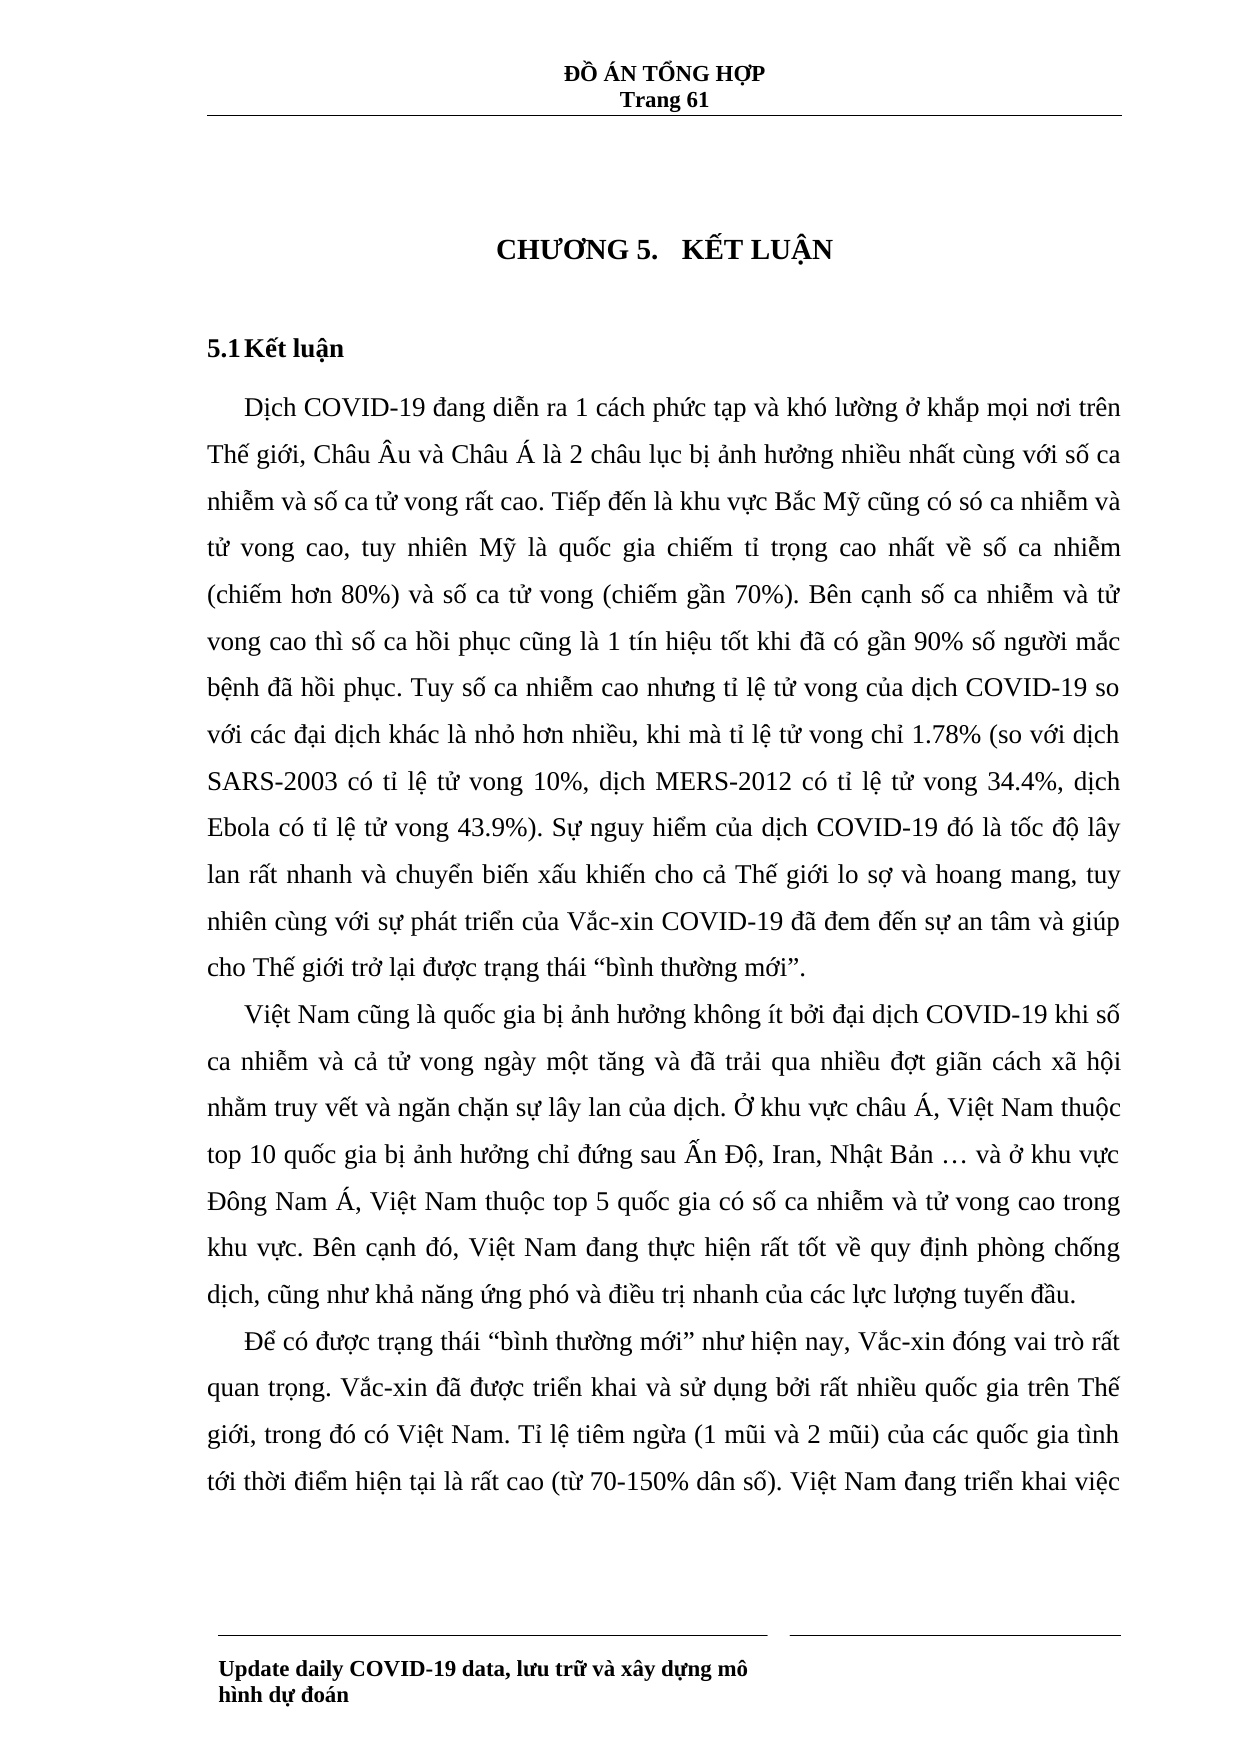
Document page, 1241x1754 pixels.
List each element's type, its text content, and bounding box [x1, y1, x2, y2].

text Việt Nam cũng là quốc gia bị ảnh hưởng không ít bởi đại dịch COVID-19 khi số ca nhiễm và cả tử vong ngày một tăng và đã trải qua nhiều đợt giãn cách xã hội nhằm truy vết và ngăn chặn sự lây lan của dịch. Ở khu vực châu Á, Việt Nam thuộc top 10 quốc gia bị ảnh hưởng chỉ đứng sau Ấn Độ, Iran, Nhật Bản … và ở khu vực Đông Nam Á, Việt Nam thuộc top 5 quốc gia có số ca nhiễm và tử vong cao trong khu vực. Bên cạnh đó, Việt Nam đang thực hiện rất tốt về quy định phòng chống dịch, cũng như khả năng ứng phó và điều trị nhanh của các lực lượng tuyến đầu. [207, 998, 1122, 1309]
text Dịch COVID-19 đang diễn ra 1 cách phức tạp và khó lường ở khắp mọi nơi trên Thế giới, Châu Âu và Châu Á là 2 châu lục bị ảnh hưởng nhiều nhất cùng với số ca nhiễm và số ca tử vong rất cao. Tiếp đến là khu vực Bắc Mỹ cũng có só ca nhiễm và tử vong cao, tuy nhiên Mỹ là quốc gia chiếm tỉ trọng cao nhất về số ca nhiễm (chiếm hơn 80%) và số ca tử vong (chiếm gần 70%). Bên cạnh số ca nhiễm và tử vong cao thì số ca hồi phục cũng là 1 tín hiệu tốt khi đã có gần 90% số người mắc bệnh đã hồi phục. Tuy số ca nhiễm cao nhưng tỉ lệ tử vong của dịch COVID-19 so với các đại dịch khác là nhỏ hơn nhiều, khi mà tỉ lệ tử vong chỉ 1.78% (so với dịch SARS-2003 có tỉ lệ tử vong 10%, dịch MERS-2012 có tỉ lệ tử vong 34.4%, dịch Ebola có tỉ lệ tử vong 43.9%). Sự nguy hiểm của dịch COVID-19 đó là tốc độ lây lan rất nhanh và chuyển biến xấu khiến cho cả Thế giới lo sợ và hoang mang, tuy nhiên cùng với sự phát triển của Vắc-xin COVID-19 đã đem đến sự an tâm và giúp cho Thế giới trở lại được trạng thái “bình thường mới”. [207, 391, 1122, 982]
subtitle Kết luận [207, 332, 1122, 363]
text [207, 1324, 1122, 1496]
subtitle KẾT LUẬN [207, 232, 1122, 265]
